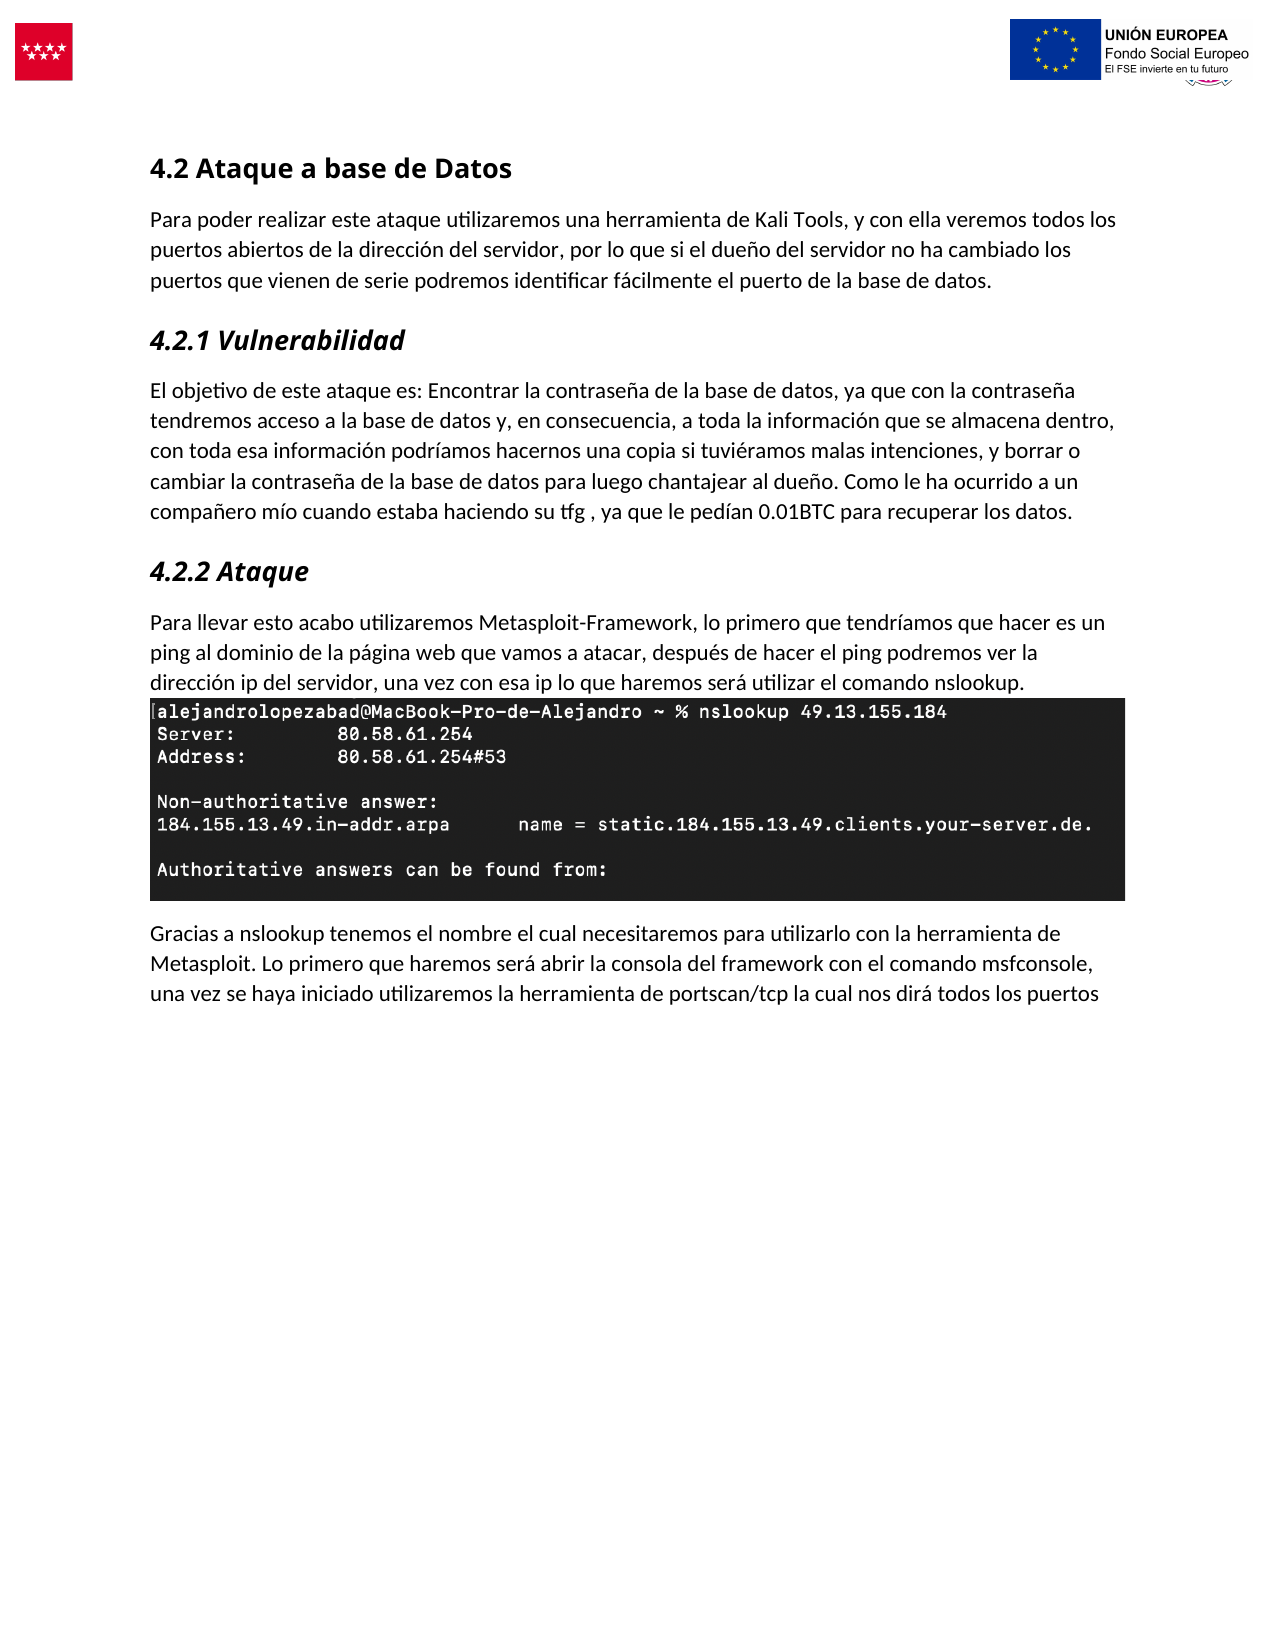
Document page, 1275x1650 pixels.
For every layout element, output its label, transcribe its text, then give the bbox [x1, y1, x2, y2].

text Para poder realizar este ataque utilizaremos una herramienta de Kali Tools, y con ella veremos todos los puertos abiertos de la dirección del servidor, por lo que si el dueño del servidor no ha cambiado los puertos que vienen de serie podremos identificar fácilmente el puerto de la base de datos. [150, 205, 1125, 294]
subtitle 4.2.1 Vulnerabilidad [150, 321, 1125, 358]
picture [1010, 19, 1253, 88]
subtitle 4.2 Ataque a base de Datos [150, 150, 1125, 187]
subtitle 4.2.2 Ataque [150, 552, 1125, 589]
text Gracias a nslookup tenemos el nombre el cual necesitaremos para utilizarlo con la herramienta de Metasploit. Lo primero que haremos será abrir la consola del framework con el comando msfconsole, una vez se haya iniciado utilizaremos la herramienta de portscan/tcp la cual nos dirá todos los puertos que se encuentran en el servidor. [150, 919, 1125, 1008]
picture [150, 698, 1125, 901]
picture [8, 16, 79, 87]
text Para llevar esto acabo utilizaremos Metasploit-Framework, lo primero que tendríamos que hacer es un ping al dominio de la página web que vamos a atacar, después de hacer el ping podremos ver la dirección ip del servidor, una vez con esa ip lo que haremos será utilizar el comando nslookup. [150, 608, 1125, 698]
text El objetivo de este ataque es: Encontrar la contraseña de la base de datos, ya que con la contraseña tendremos acceso a la base de datos y, en consecuencia, a toda la información que se almacena dentro, con toda esa información podríamos hacernos una copia si tuviéramos malas intenciones, y borrar o cambiar la contraseña de la base de datos para luego chantajear al dueño. Como le ha ocurrido a un compañero mío cuando estaba haciendo su tfg , ya que le pedían 0.01BTC para recuperar los datos. [150, 376, 1125, 525]
